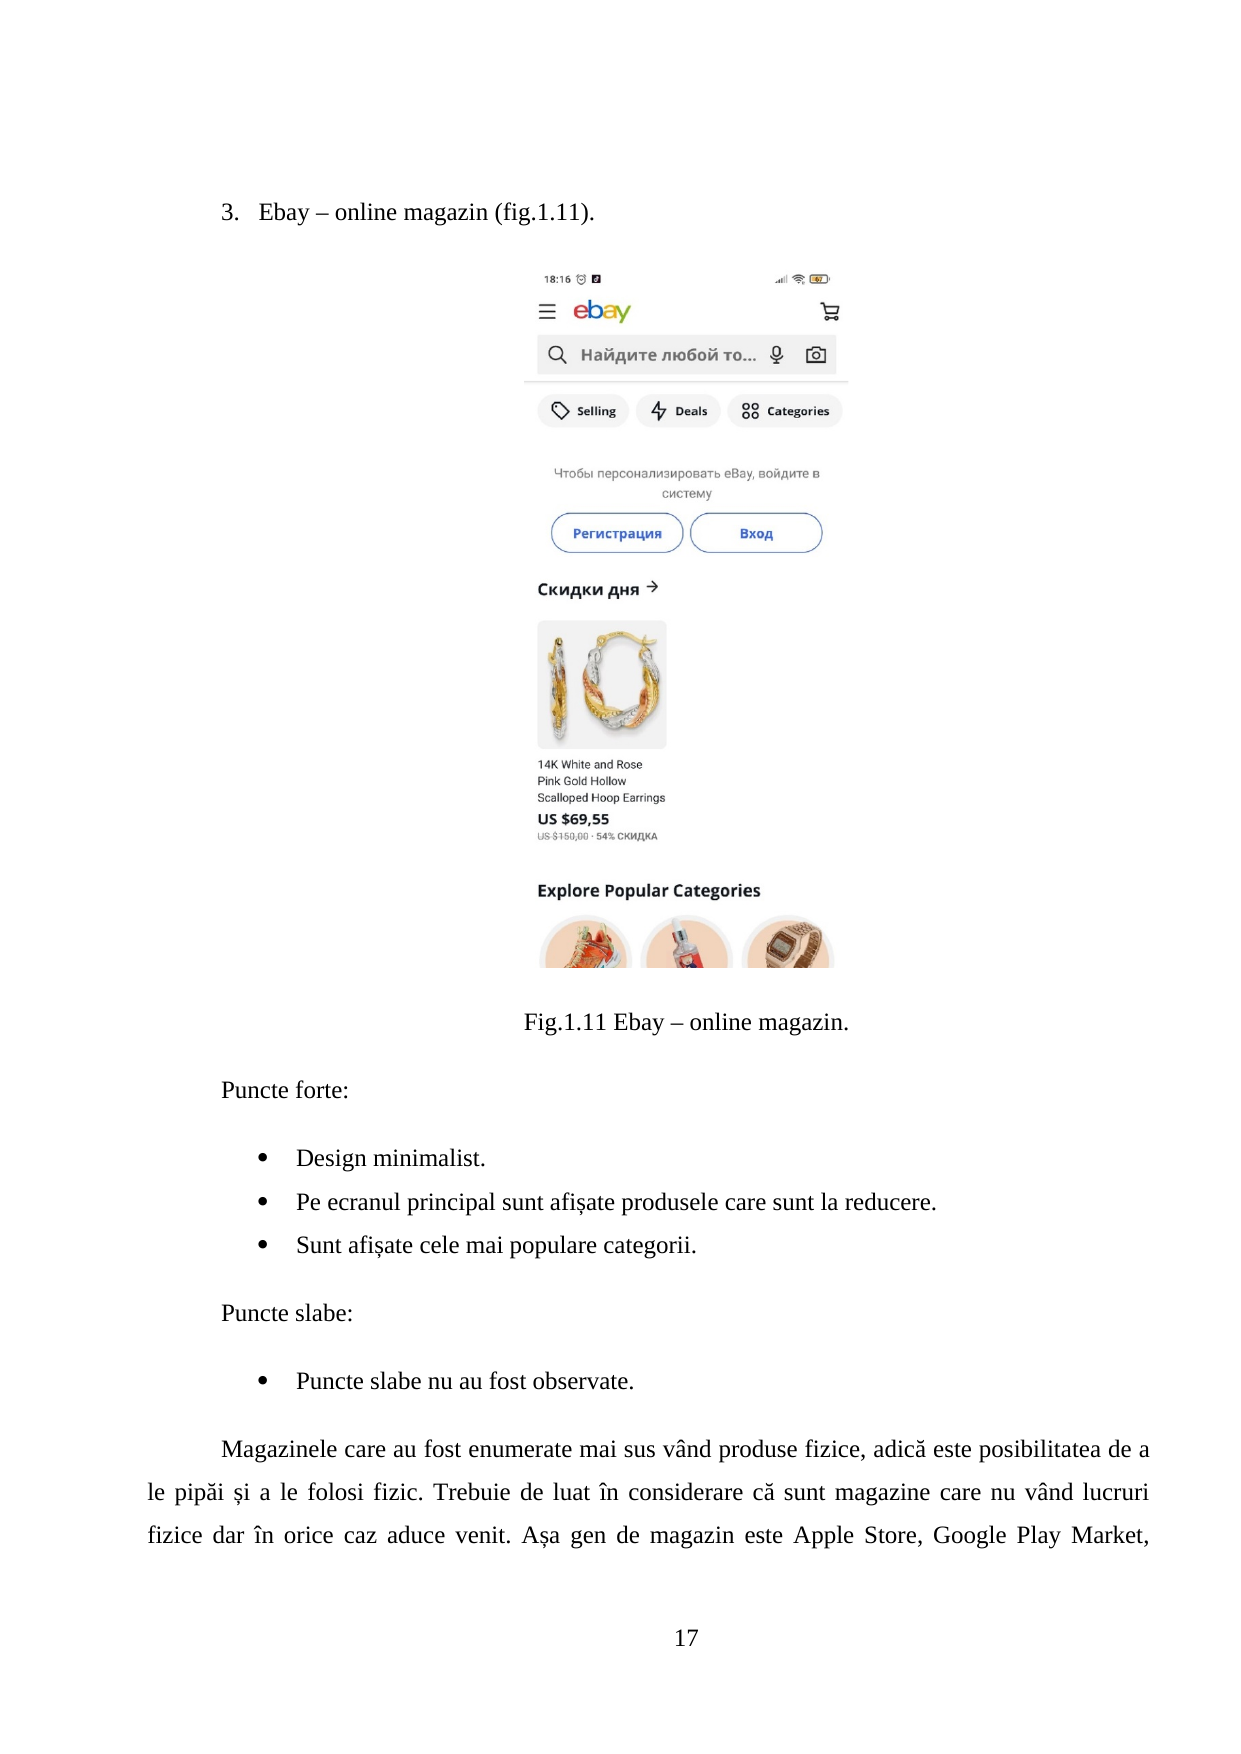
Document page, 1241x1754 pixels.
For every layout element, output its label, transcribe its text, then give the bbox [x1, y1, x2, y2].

text Fig.1.11 Ebay – online magazin. [221, 1007, 1152, 1036]
picture [524, 264, 849, 968]
list Ebay – online magazin (fig.1.11). [221, 197, 1152, 225]
text Puncte forte: [221, 1075, 1152, 1104]
list Pe ecranul principal sunt afișate produsele care sunt la reducere. [258, 1187, 1152, 1215]
list Design minimalist. [258, 1143, 1152, 1172]
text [147, 1434, 1152, 1549]
list Sunt afișate cele mai populare categorii. [258, 1230, 1152, 1258]
list Puncte slabe nu au fost observate. [258, 1366, 1152, 1395]
text Puncte slabe: [147, 1298, 1152, 1327]
